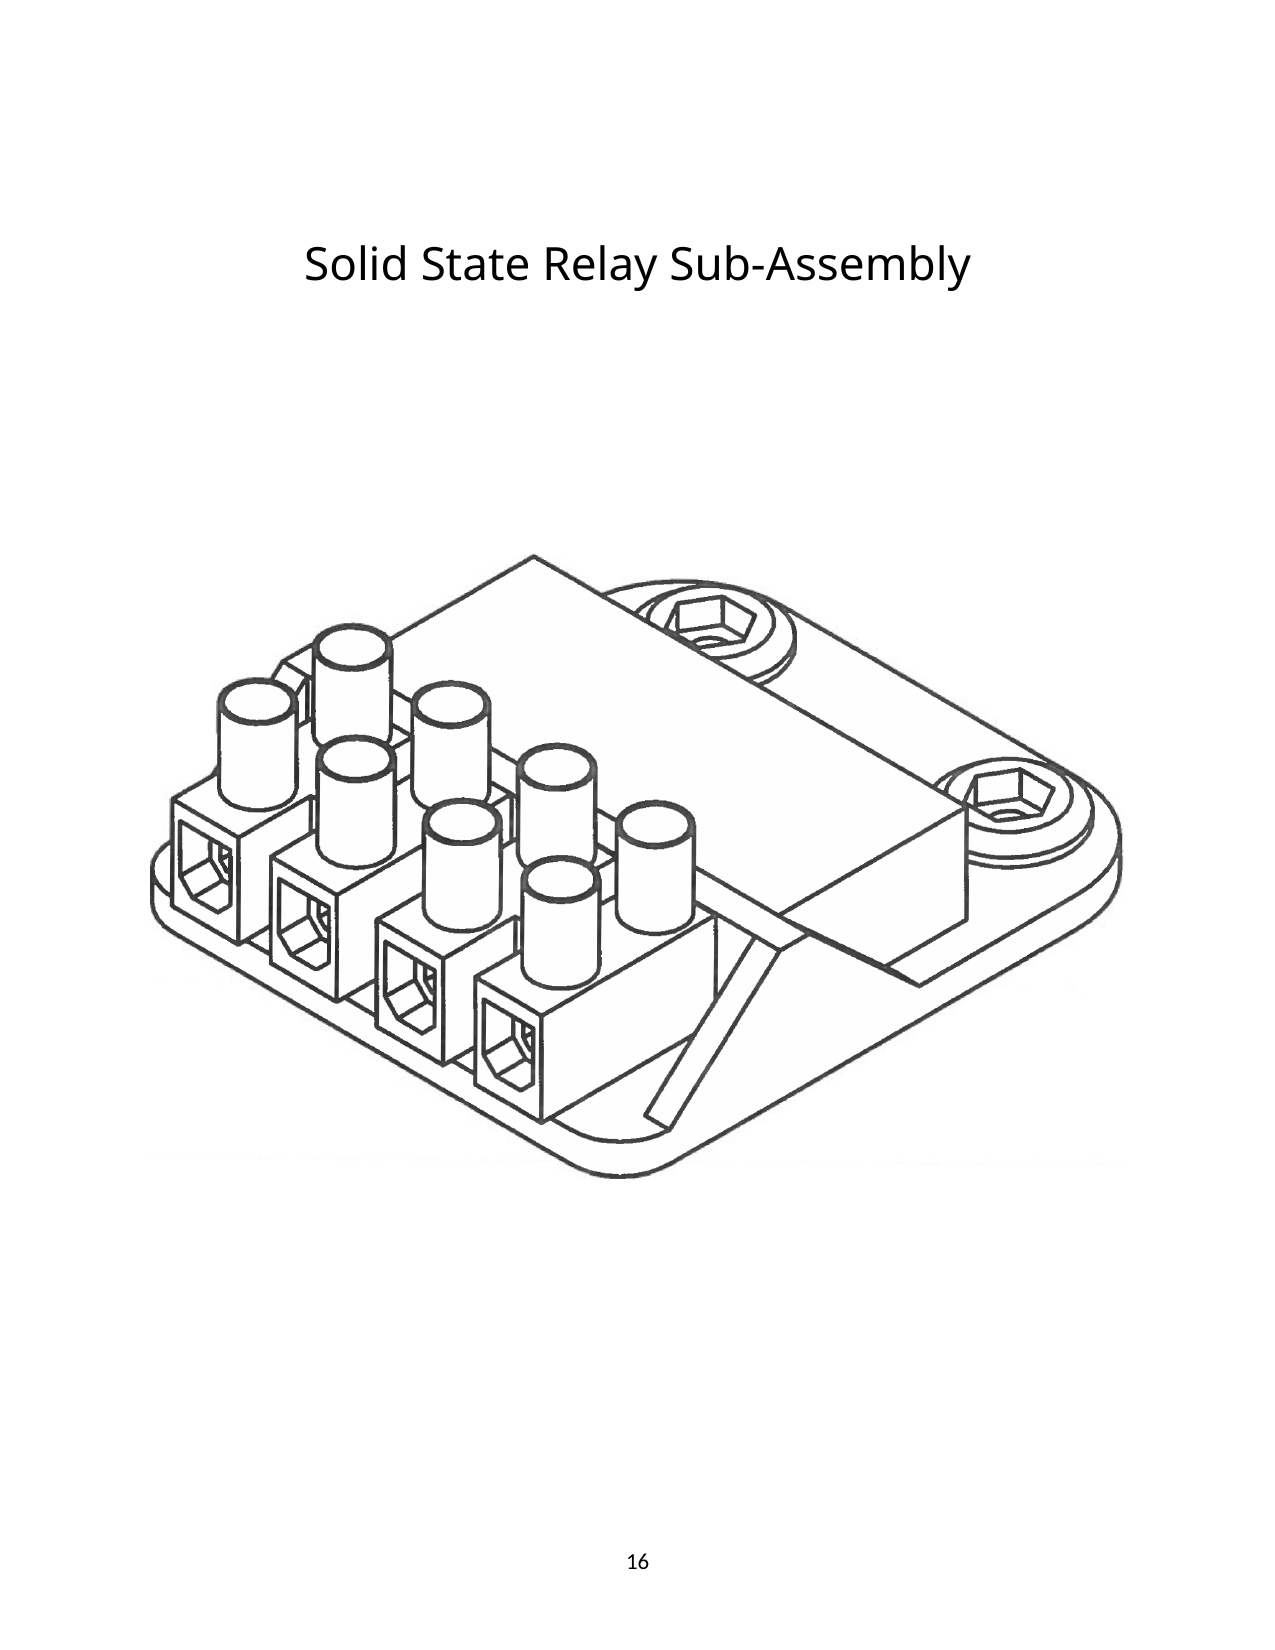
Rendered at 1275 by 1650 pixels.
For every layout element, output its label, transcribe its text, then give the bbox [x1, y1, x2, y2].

picture [150, 553, 1124, 1180]
subtitle Solid State Relay Sub-Assembly [150, 231, 1125, 293]
